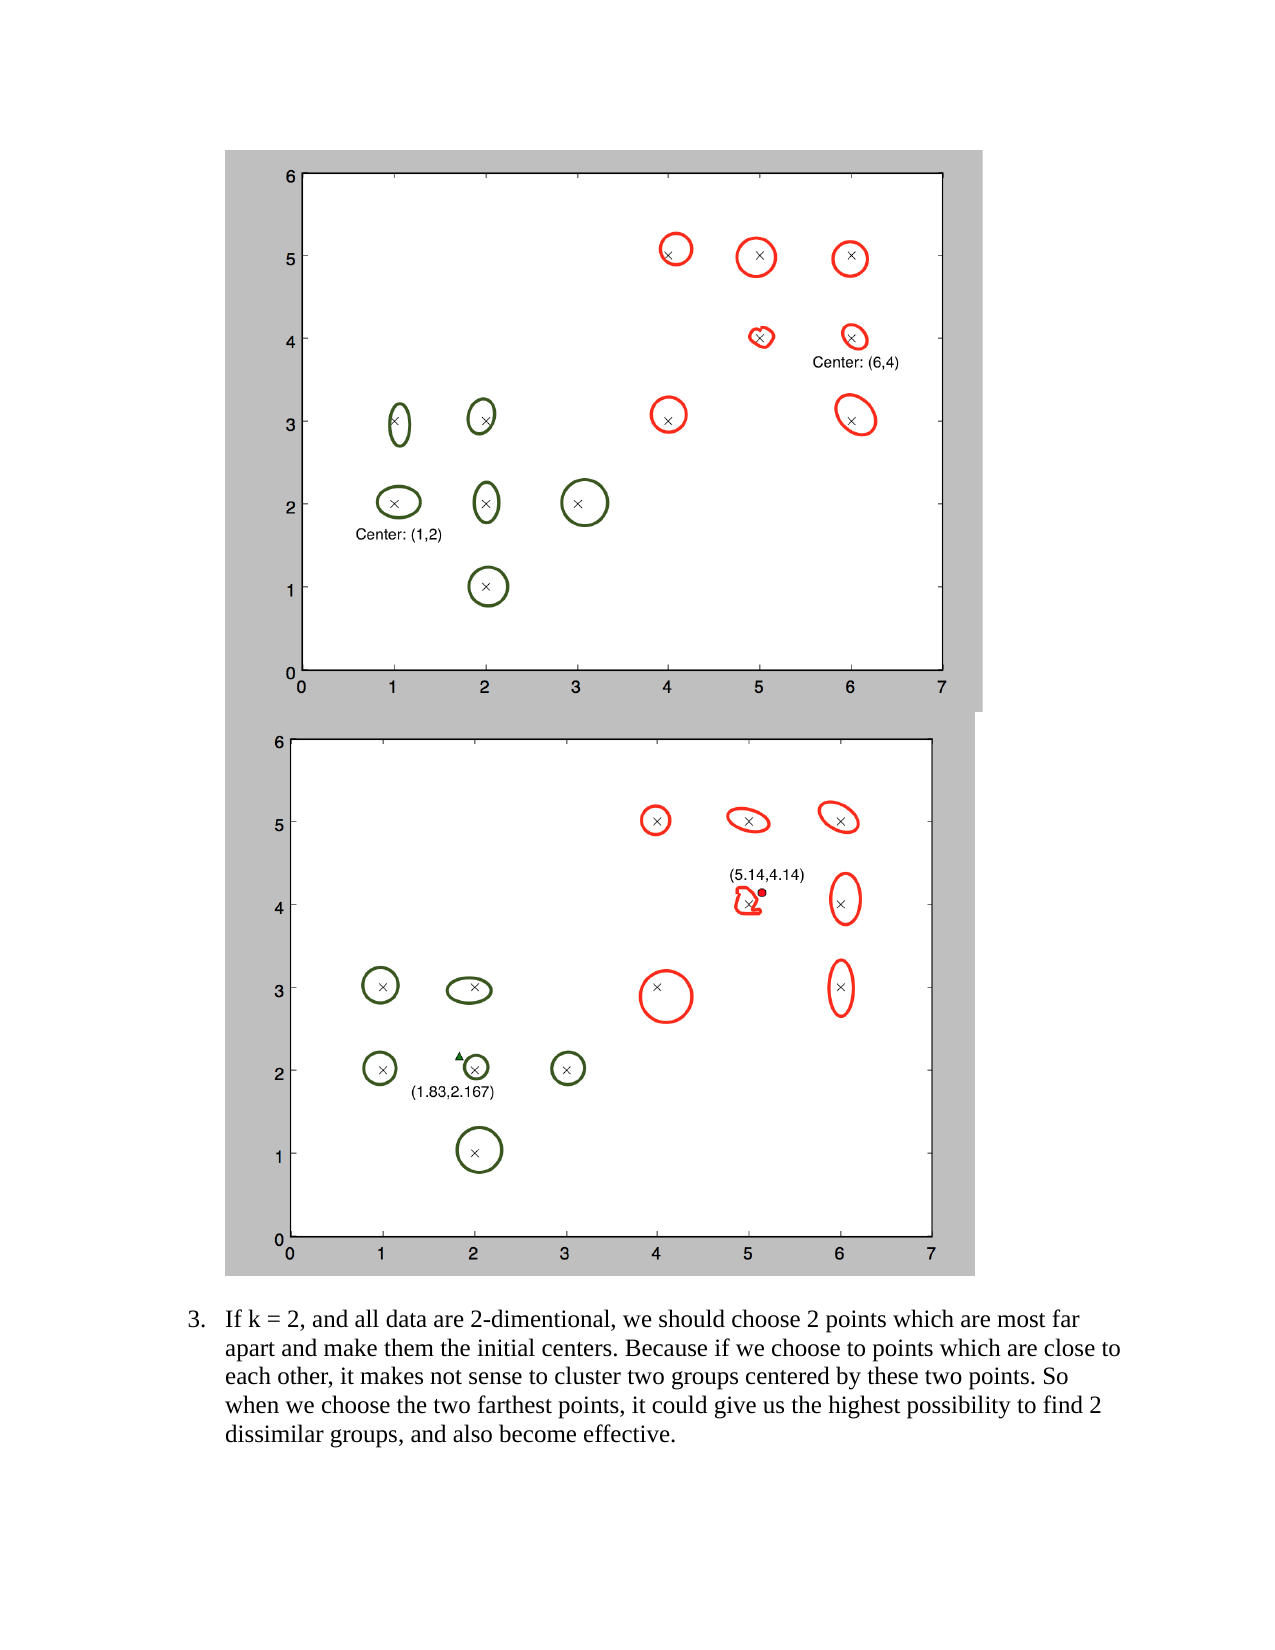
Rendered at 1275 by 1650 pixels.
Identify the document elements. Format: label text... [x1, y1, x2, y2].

list If k = 2, and all data are 2-dimentional, we should choose 2 points which are most far apart and make them the initial centers. Because if we choose to points which are close to each other, it makes not sense to cluster two groups centered by these two points. So when we choose the two farthest points, it could give us the highest possibility to find 2 dissimilar groups, and also become effective. [187, 1304, 1125, 1448]
picture [225, 150, 983, 1276]
